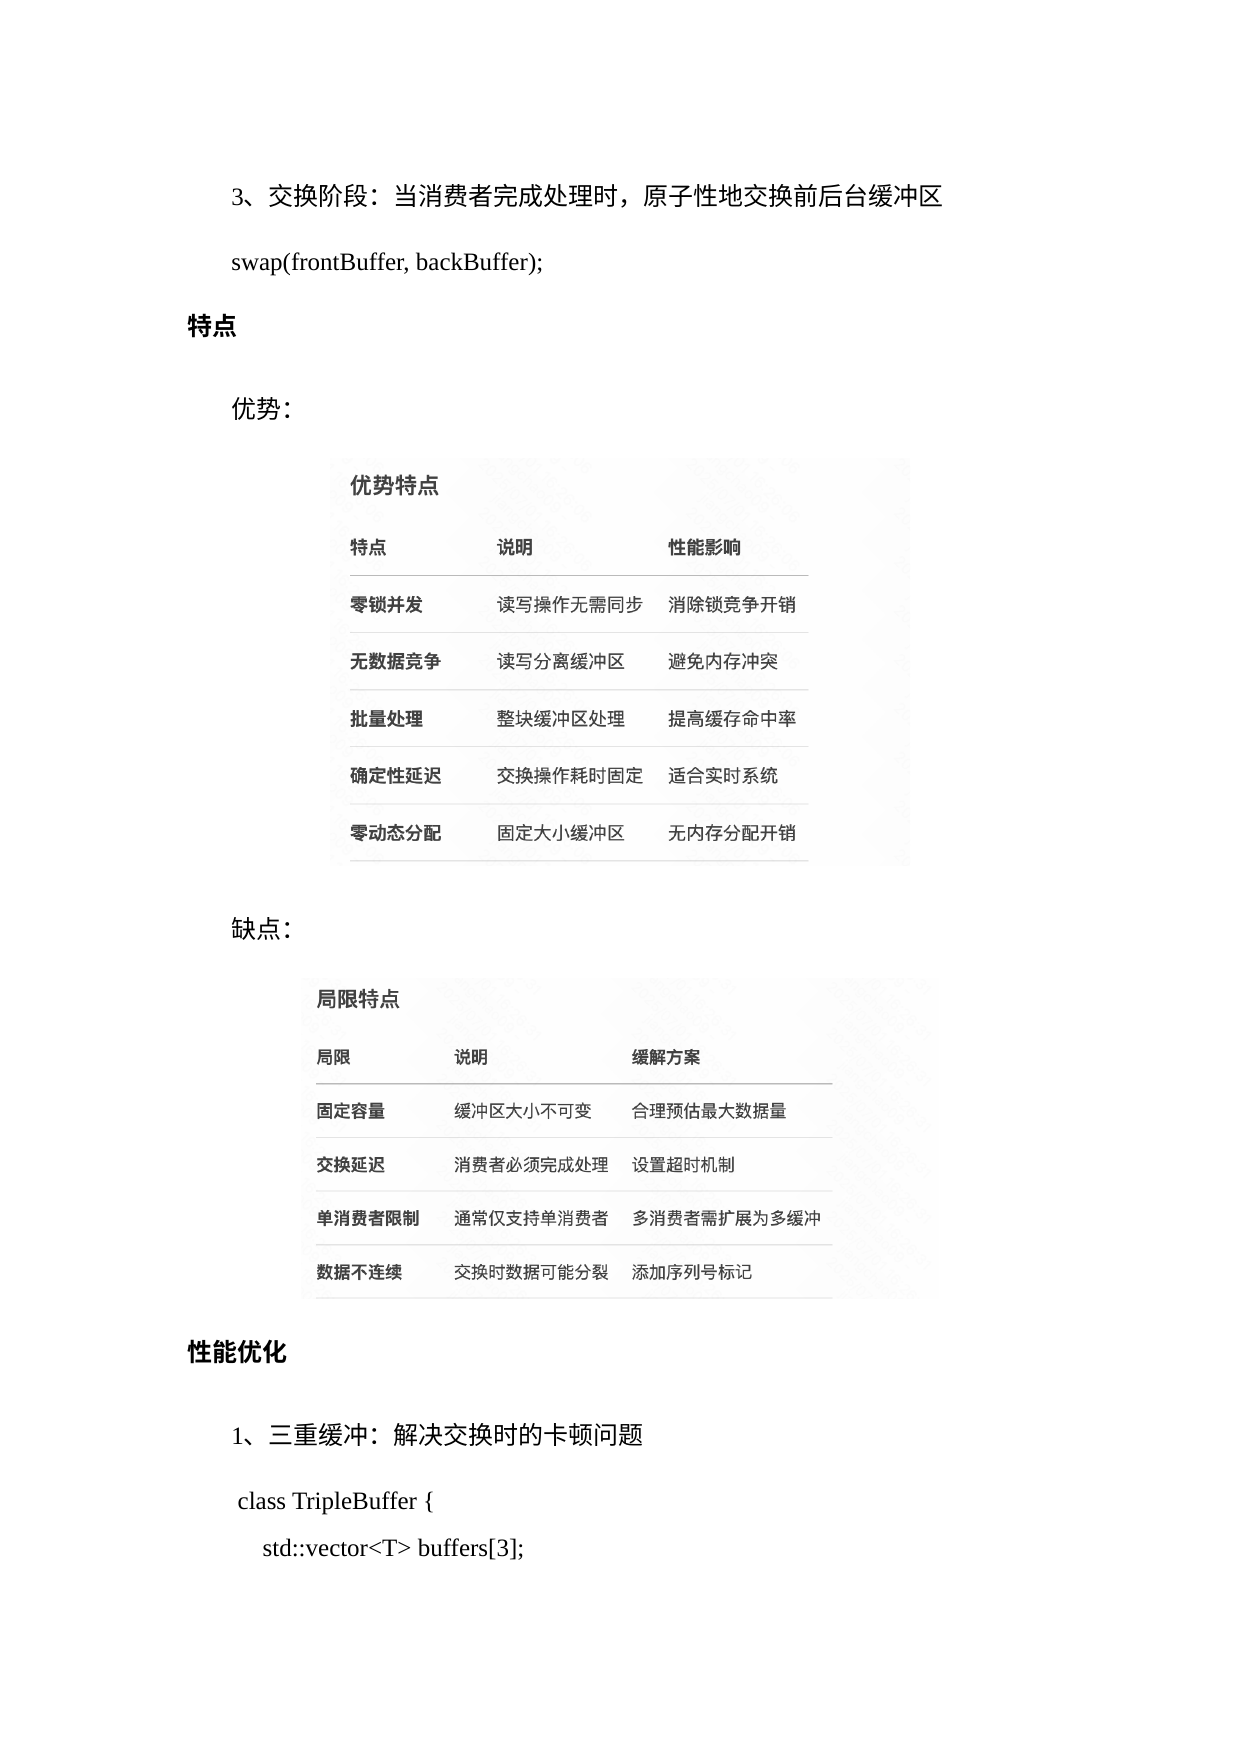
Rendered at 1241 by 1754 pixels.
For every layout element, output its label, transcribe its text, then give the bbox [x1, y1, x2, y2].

text 3、交换阶段：当消费者完成处理时，原子性地交换前后台缓冲区 [187, 162, 1053, 227]
picture [301, 978, 940, 1299]
text 优势： [187, 375, 1053, 440]
subtitle 性能优化 [187, 1318, 1053, 1383]
text std::vector<T> buffers[3]; [237, 1531, 1053, 1563]
text 缺点： [187, 895, 1053, 960]
picture [330, 458, 911, 866]
subtitle 特点 [187, 292, 1053, 357]
text swap(frontBuffer, backBuffer); [187, 245, 1053, 278]
text 1、三重缓冲：解决交换时的卡顿问题 [187, 1401, 1053, 1466]
text class TripleBuffer { [237, 1484, 1053, 1516]
